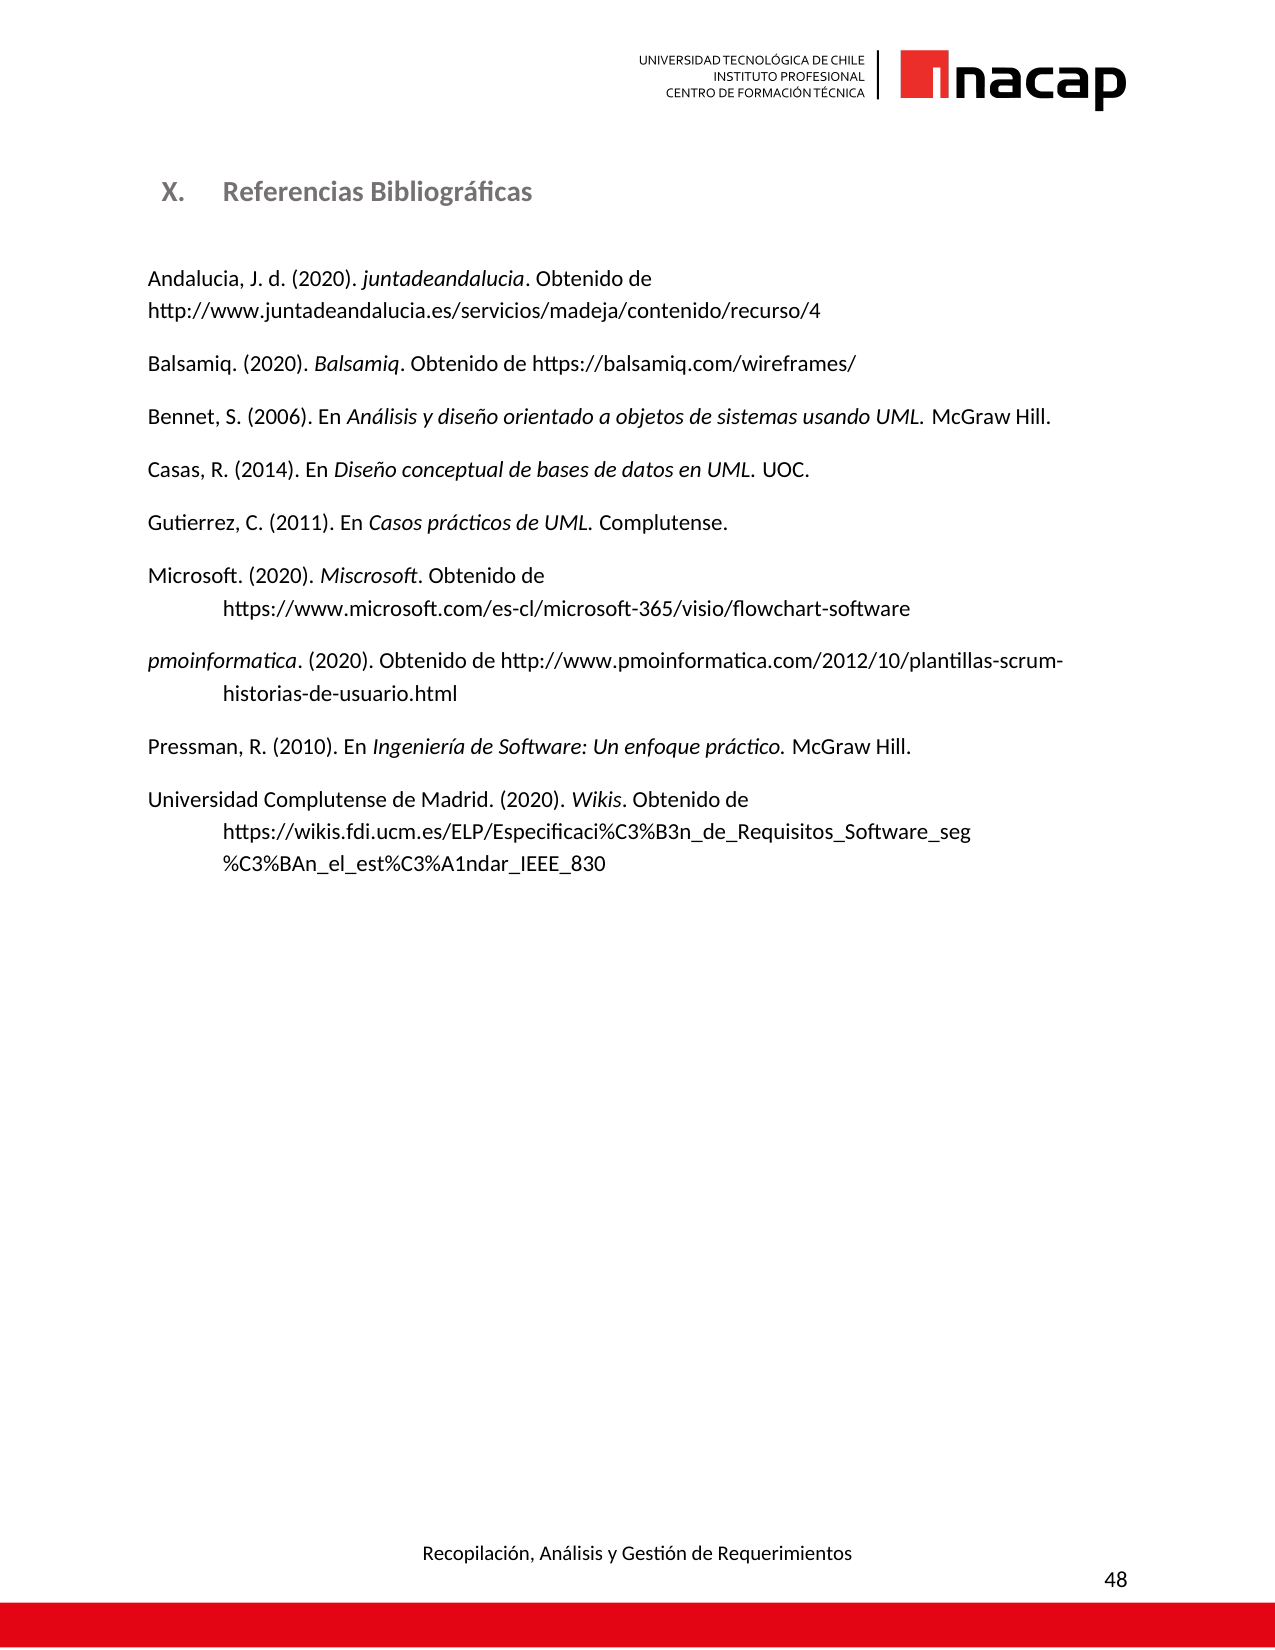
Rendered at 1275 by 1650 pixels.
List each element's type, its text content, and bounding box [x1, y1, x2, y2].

subtitle Referencias Bibliográficas [185, 173, 1127, 208]
picture [636, 46, 1128, 112]
